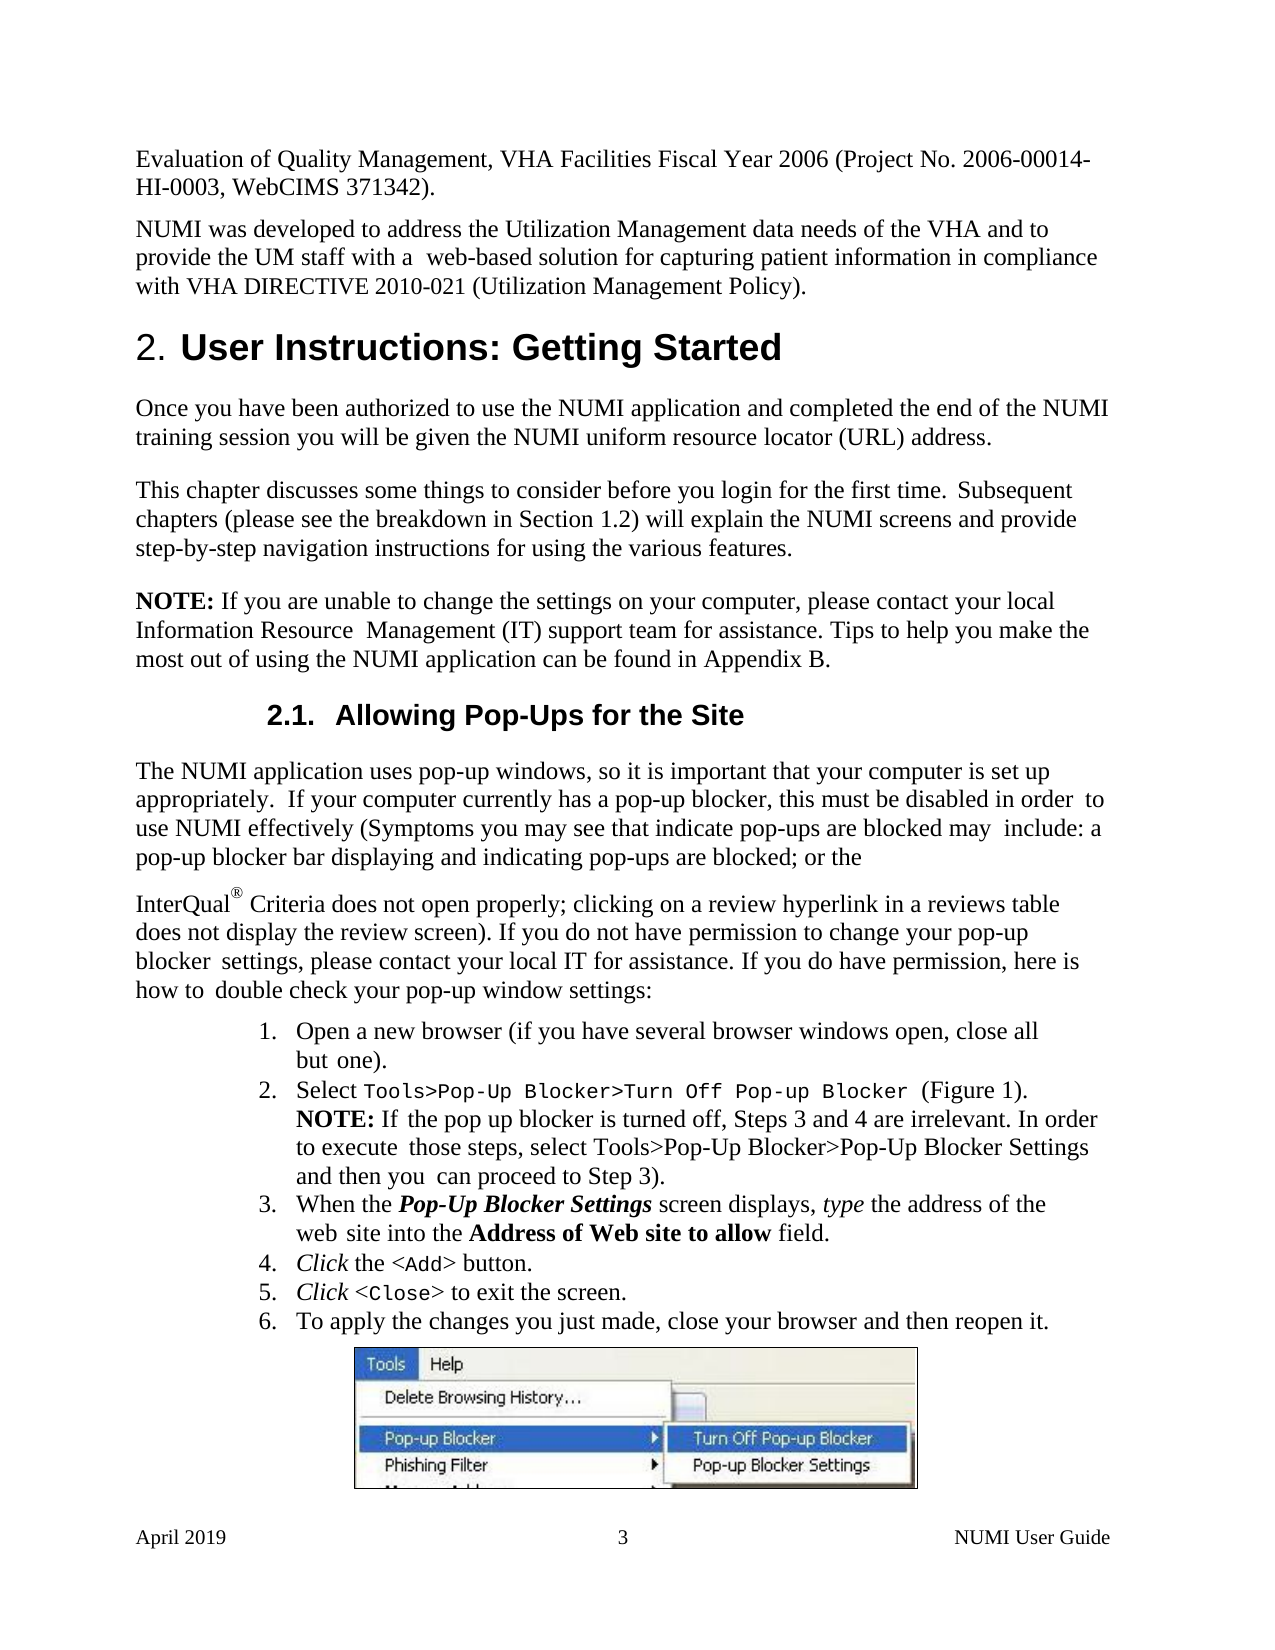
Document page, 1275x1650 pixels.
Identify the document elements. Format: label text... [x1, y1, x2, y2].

list When the Pop-Up Blocker Settings screen displays, type the address of the web site into the Address of Web site to allow field. [258, 1189, 1089, 1247]
list Click the <Add> button. [258, 1248, 1139, 1277]
text The NUMI application uses pop-up windows, so it is important that your computer is set up appropriately. If your computer currently has a pop-up blocker, this must be disabled in order to use NUMI effectively (Symptoms you may see that indicate pop-ups are blocked may include: a pop-up blocker bar displaying and indicating pop-ups are blocked; or the [135, 756, 1108, 871]
subtitle Allowing Pop-Ups for the Site [267, 697, 1139, 731]
text InterQual® Criteria does not open properly; clicking on a review hyperlink in a reviews table does not display the review screen). If you do not have permission to change your pop-up blocker settings, please contact your local IT for assistance. If you do have permission, here is how to double check your pop-up window settings: [135, 883, 1108, 1004]
list To apply the changes you just made, close your browser and then reopen it. [258, 1307, 1139, 1335]
text This chapter discusses some things to consider before you login for the first time. Subsequent chapters (please see the breakdown in Section 1.2) will explain the NUMI screens and provide step-by-step navigation instructions for using the various features. [135, 475, 1116, 561]
text Once you have been authorized to use the NUMI application and completed the end of the NUMI training session you will be given the NUMI uniform resource locator (URL) address. [135, 393, 1116, 450]
text NOTE: If you are unable to change the settings on your computer, please contact your local Information Resource Management (IT) support team for assistance. Tips to help you make the most out of using the NUMI application can be found in Appendix B. [135, 586, 1116, 672]
picture [355, 1348, 915, 1488]
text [135, 144, 1114, 201]
list Open a new browser (if you have several browser windows open, close all but one). [258, 1016, 1074, 1074]
list Click <Close> to exit the screen. [258, 1277, 1139, 1307]
text NUMI was developed to address the Utilization Management data needs of the VHA and to provide the UM staff with a web-based solution for capturing patient information in compliance with VHA DIRECTIVE 2010-021 (Utilization Management Policy). [135, 214, 1114, 300]
list Select Tools>Pop-Up Blocker>Turn Off Pop-up Blocker (Figure 1). NOTE: If the pop up blocker is turned off, Steps 3 and 4 are irrelevant. In order to execute those steps, select Tools>Pop-Up Blocker>Pop-Up Blocker Settings and then you can proceed to Step 3). [258, 1075, 1110, 1189]
subtitle User Instructions: Getting Started [135, 325, 1139, 368]
